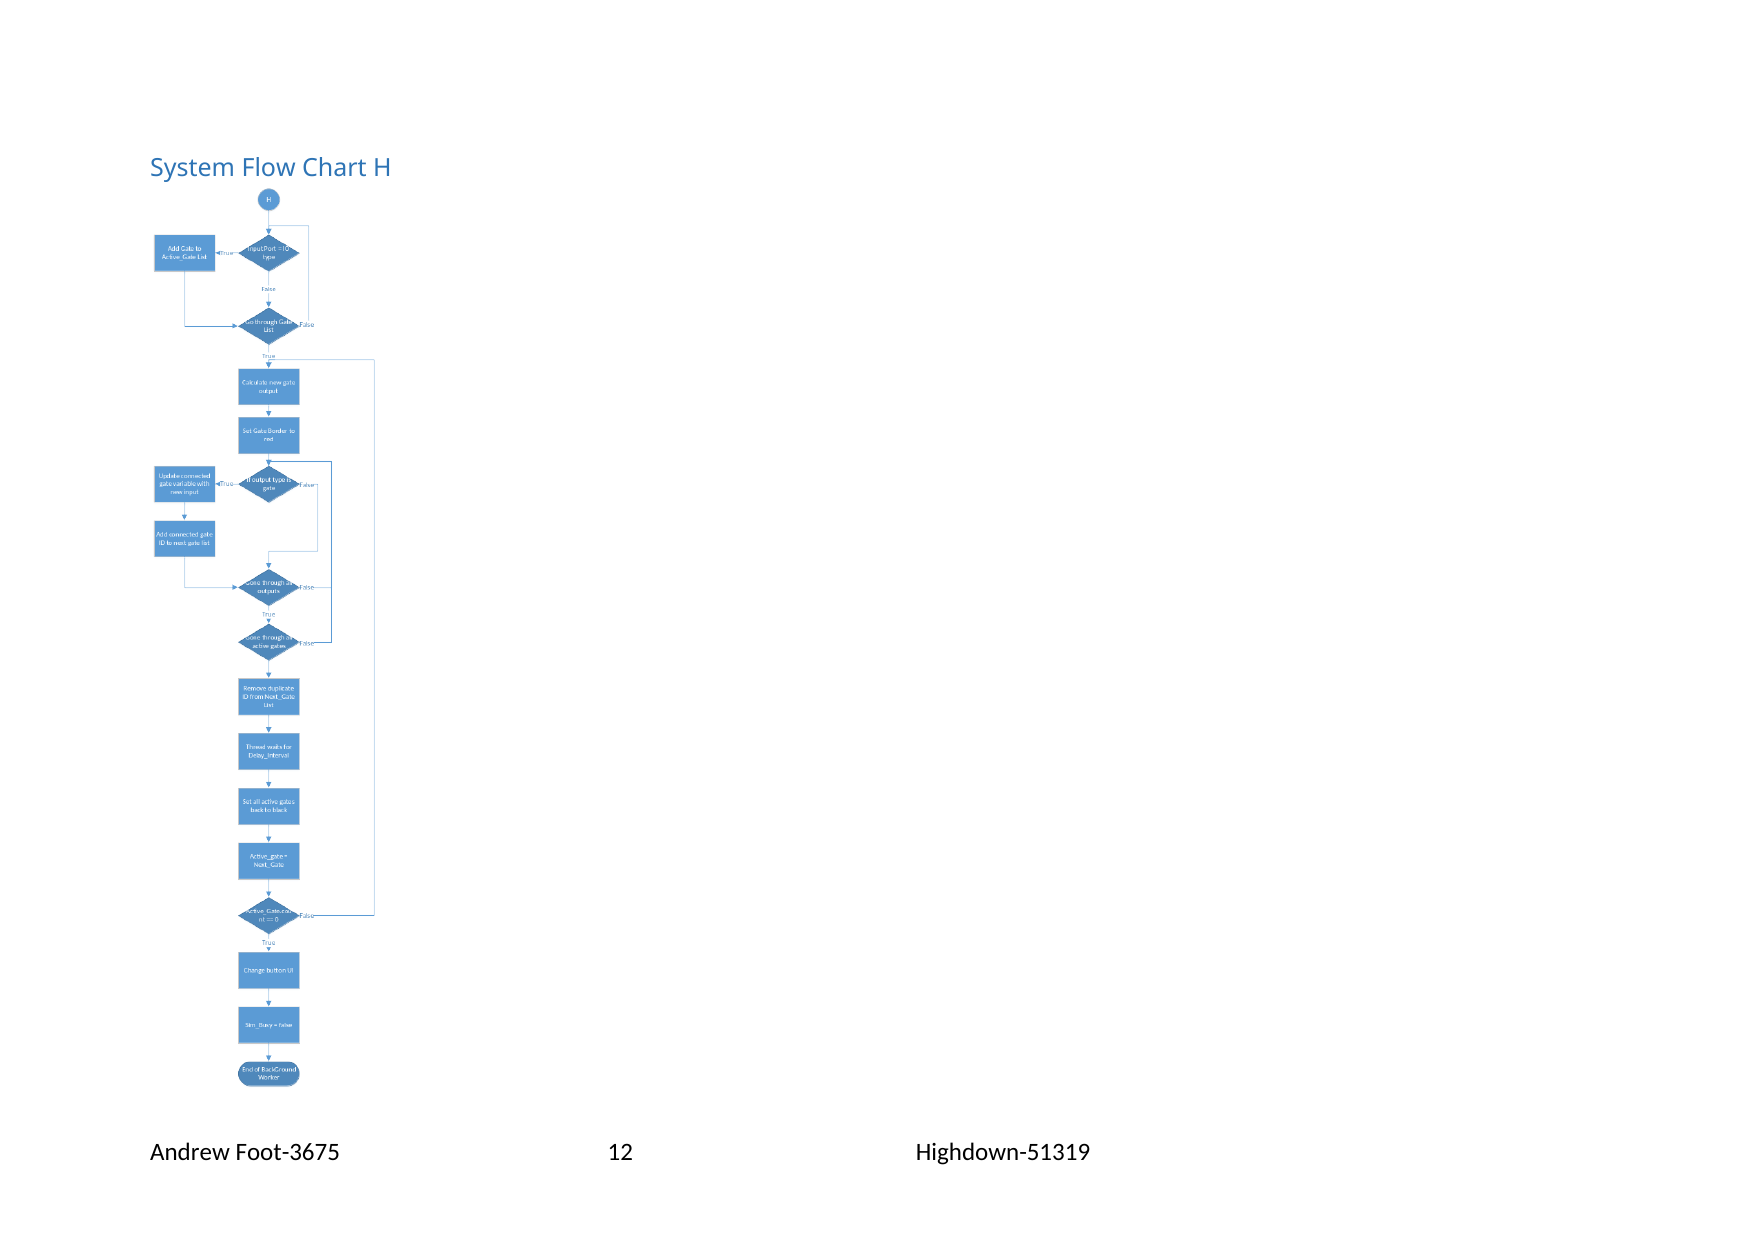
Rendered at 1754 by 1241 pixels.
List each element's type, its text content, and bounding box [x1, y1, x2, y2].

subtitle System Flow Chart H [150, 150, 1604, 184]
